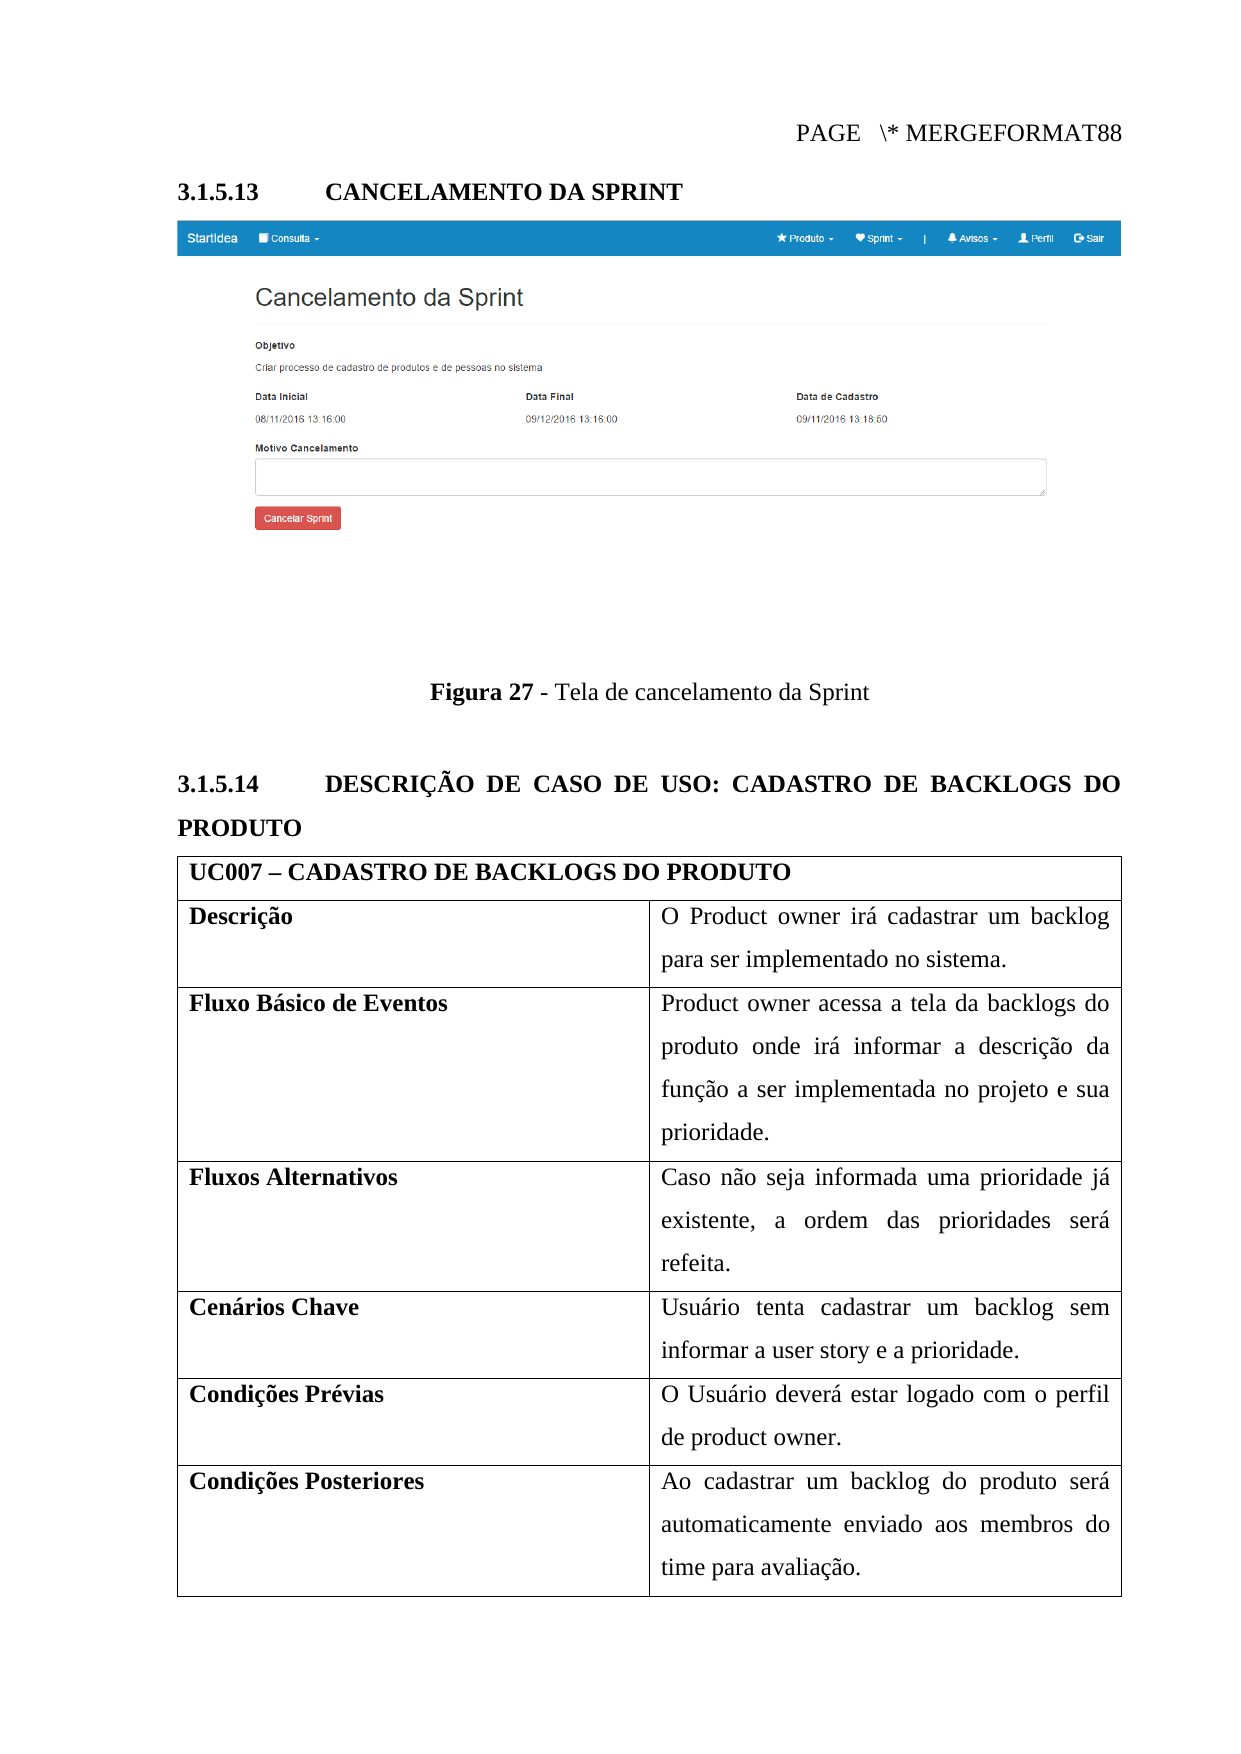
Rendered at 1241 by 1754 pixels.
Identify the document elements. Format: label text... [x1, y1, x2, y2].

table_cell Ao cadastrar um backlog do produto será automaticamente enviado aos membros do time para avaliação. [650, 1466, 1121, 1596]
table_header UC007 – CADASTRO DE BACKLOGS DO PRODUTO [178, 857, 1121, 900]
picture [177, 220, 1121, 663]
table_cell O Usuário deverá estar logado com o perfil de product owner. [650, 1379, 1121, 1465]
table_cell Fluxos Alternativos [178, 1162, 649, 1291]
table_cell Condições Posteriores [178, 1466, 649, 1596]
table_cell Condições Prévias [178, 1379, 649, 1465]
table_cell Usuário tenta cadastrar um backlog sem informar a user story e a prioridade. [650, 1292, 1121, 1378]
text Figura 27 - Tela de cancelamento da Sprint [177, 677, 1122, 706]
table_cell Caso não seja informada uma prioridade já existente, a ordem das prioridades será refeita. [650, 1162, 1121, 1291]
table_cell O Product owner irá cadastrar um backlog para ser implementado no sistema. [650, 901, 1121, 987]
subtitle DESCRIÇÃO DE CASO DE USO: CADASTRO DE BACKLOGS DO PRODUTO [177, 769, 1122, 841]
table_cell Product owner acessa a tela da backlogs do produto onde irá informar a descrição da função a ser implementada no projeto e sua prioridade. [650, 988, 1121, 1161]
subtitle CANCELAMENTO DA SPRINT [177, 177, 1122, 206]
table_cell Fluxo Básico de Eventos [178, 988, 649, 1161]
table_cell Descrição [178, 901, 649, 987]
table_cell Cenários Chave [178, 1292, 649, 1378]
